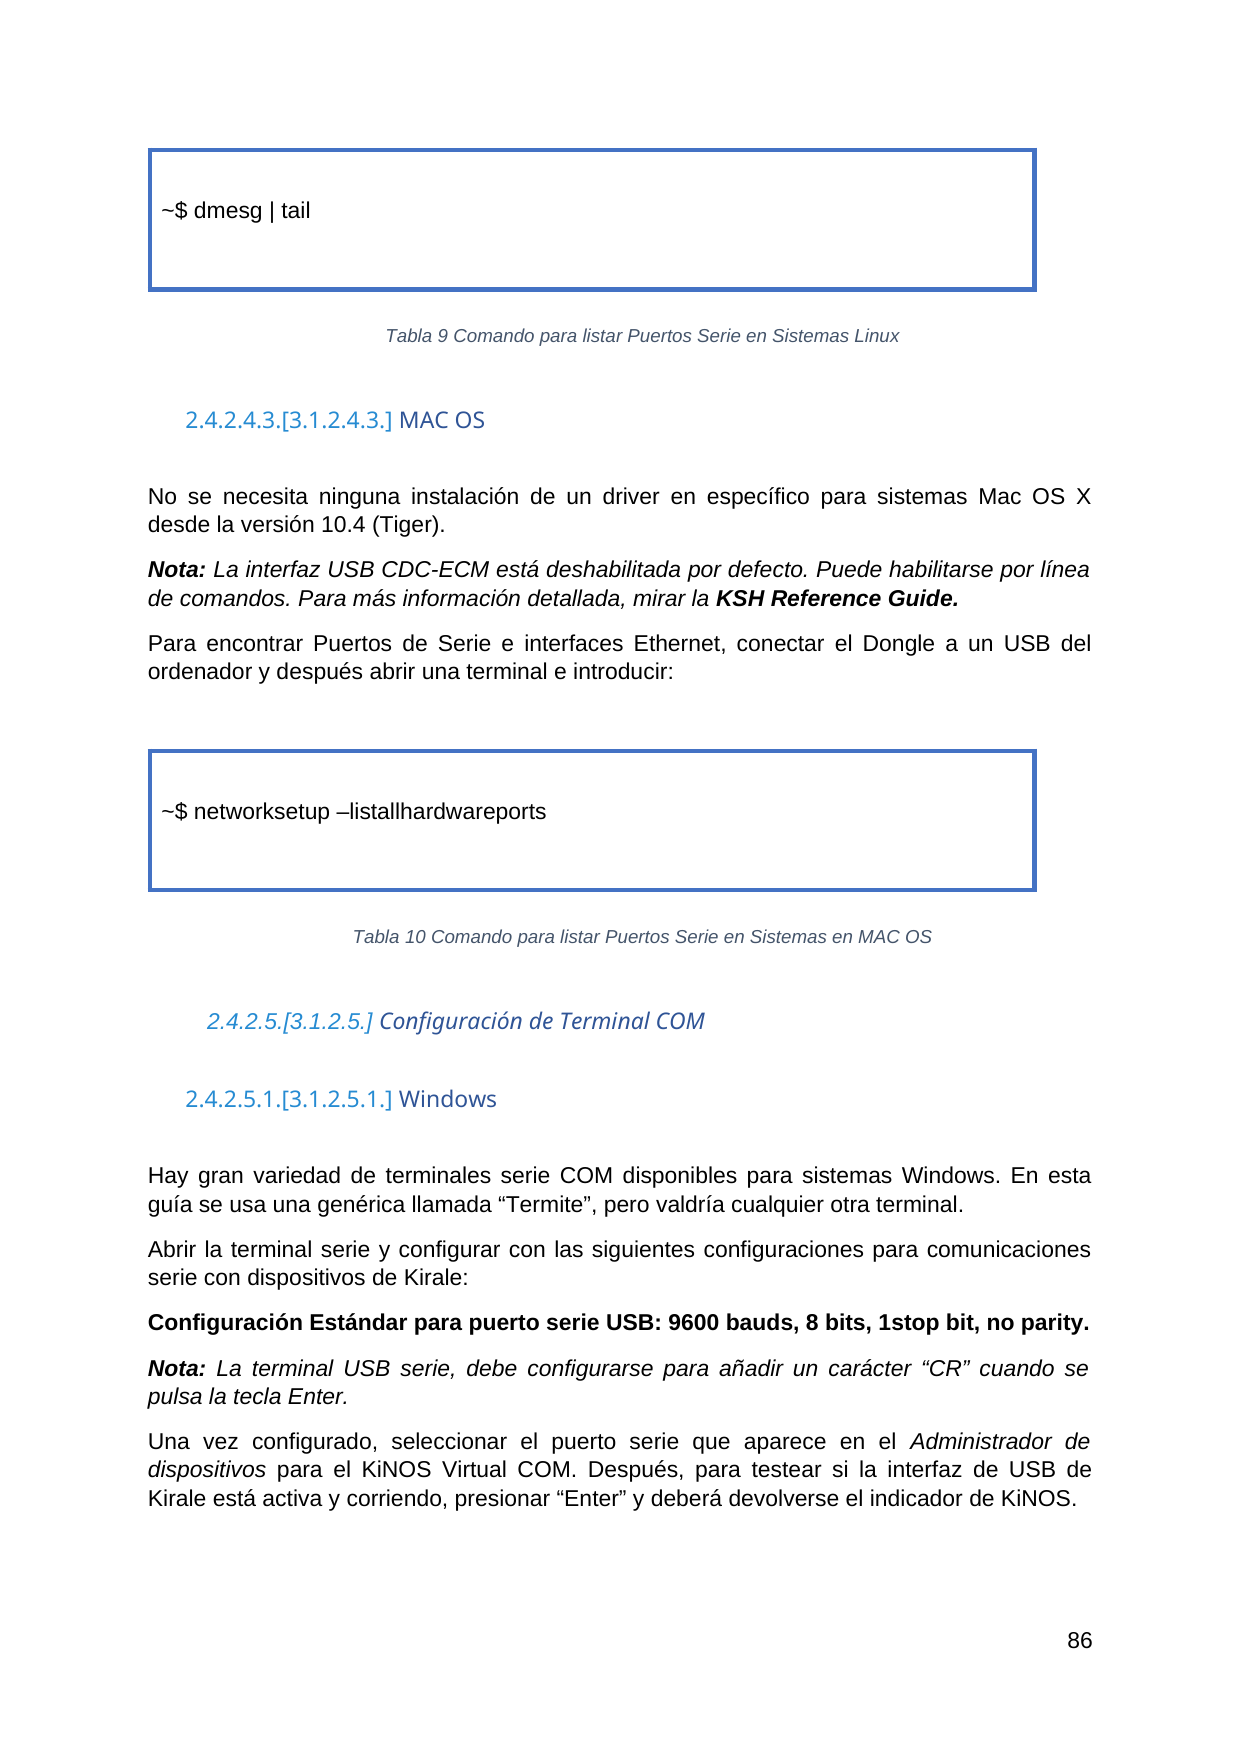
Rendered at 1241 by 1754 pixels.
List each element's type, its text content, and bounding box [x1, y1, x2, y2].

table_header ~$ networksetup –listallhardwareports [152, 753, 1032, 887]
text Para encontrar Puertos de Serie e interfaces Ethernet, conectar el Dongle a un USB del ordenador y después abrir una terminal e introducir: [148, 630, 1092, 684]
text Nota: La interfaz USB CDC-ECM está deshabilitada por defecto. Puede habilitarse por línea de comandos. Para más información detallada, mirar la KSH Reference Guide. [148, 556, 1092, 611]
subtitle Configuración de Terminal COM [207, 1004, 1092, 1036]
text No se necesita ninguna instalación de un driver en específico para sistemas Mac OS X desde la versión 10.4 (Tiger). [148, 483, 1092, 537]
text Configuración Estándar para puerto serie USB: 9600 bauds, 8 bits, 1stop bit, no parity. [148, 1309, 1092, 1336]
text Tabla 10 Comando para listar Puertos Serie en Sistemas en MAC OS [194, 926, 1092, 947]
text Hay gran variedad de terminales serie COM disponibles para sistemas Windows. En esta guía se usa una genérica llamada “Termite”, pero valdría cualquier otra terminal. [148, 1162, 1092, 1217]
text Abrir la terminal serie y configurar con las siguientes configuraciones para comunicaciones serie con dispositivos de Kirale: [148, 1236, 1092, 1291]
text Nota: La terminal USB serie, debe configurarse para añadir un carácter “CR” cuando se pulsa la tecla Enter. [148, 1354, 1092, 1409]
text Tabla 9 Comando para listar Puertos Serie en Sistemas Linux [194, 325, 1092, 347]
text Una vez configurado, seleccionar el puerto serie que aparece en el Administrador de dispositivos para el KiNOS Virtual COM. Después, para testear si la interfaz de USB de Kirale está activa y corriendo, presionar “Enter” y deberá devolverse el indicador de KiNOS. [148, 1428, 1092, 1511]
subtitle Windows [185, 1083, 1092, 1115]
subtitle MAC OS [185, 404, 1092, 435]
table_header ~$ dmesg | tail [152, 152, 1032, 287]
